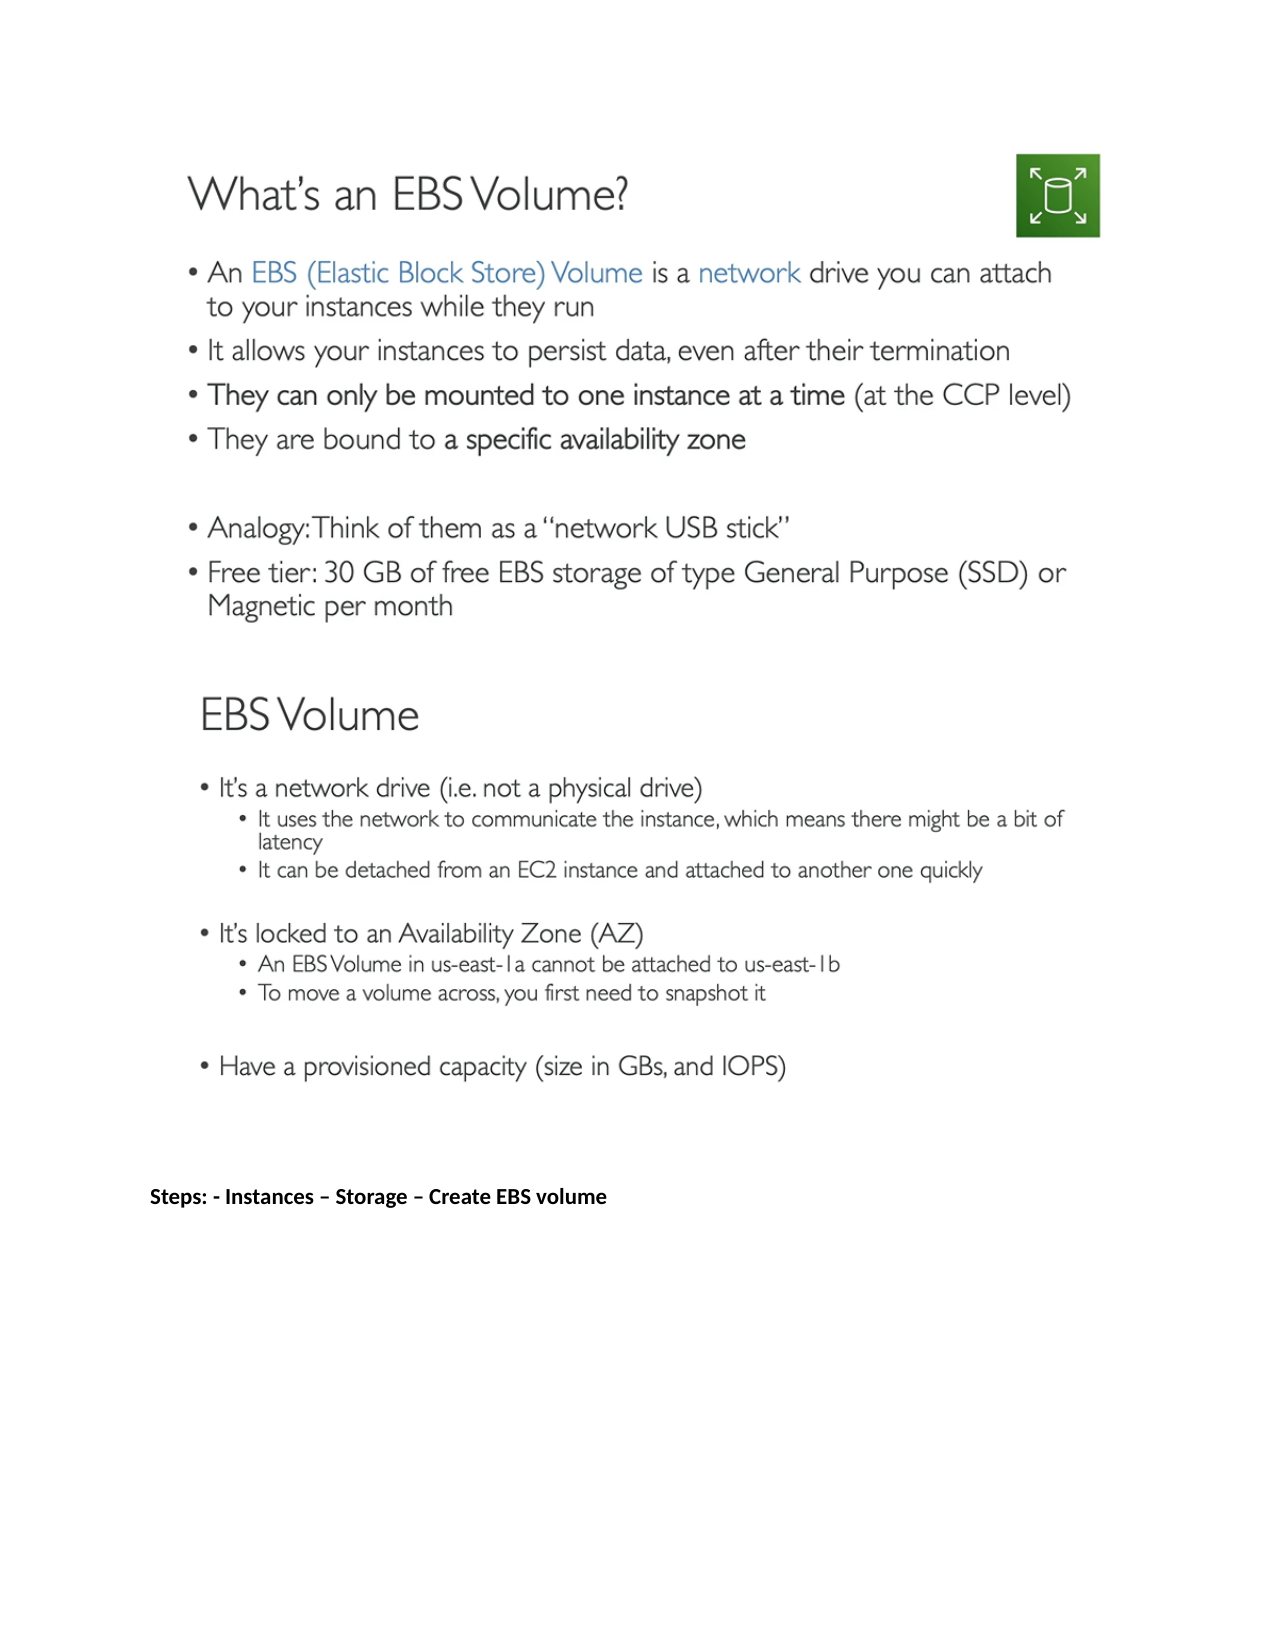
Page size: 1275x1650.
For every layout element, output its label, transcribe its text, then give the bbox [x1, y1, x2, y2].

picture [150, 150, 1125, 645]
text Steps: - Instances – Storage – Create EBS volume [150, 1182, 1125, 1210]
picture [150, 663, 1125, 1117]
